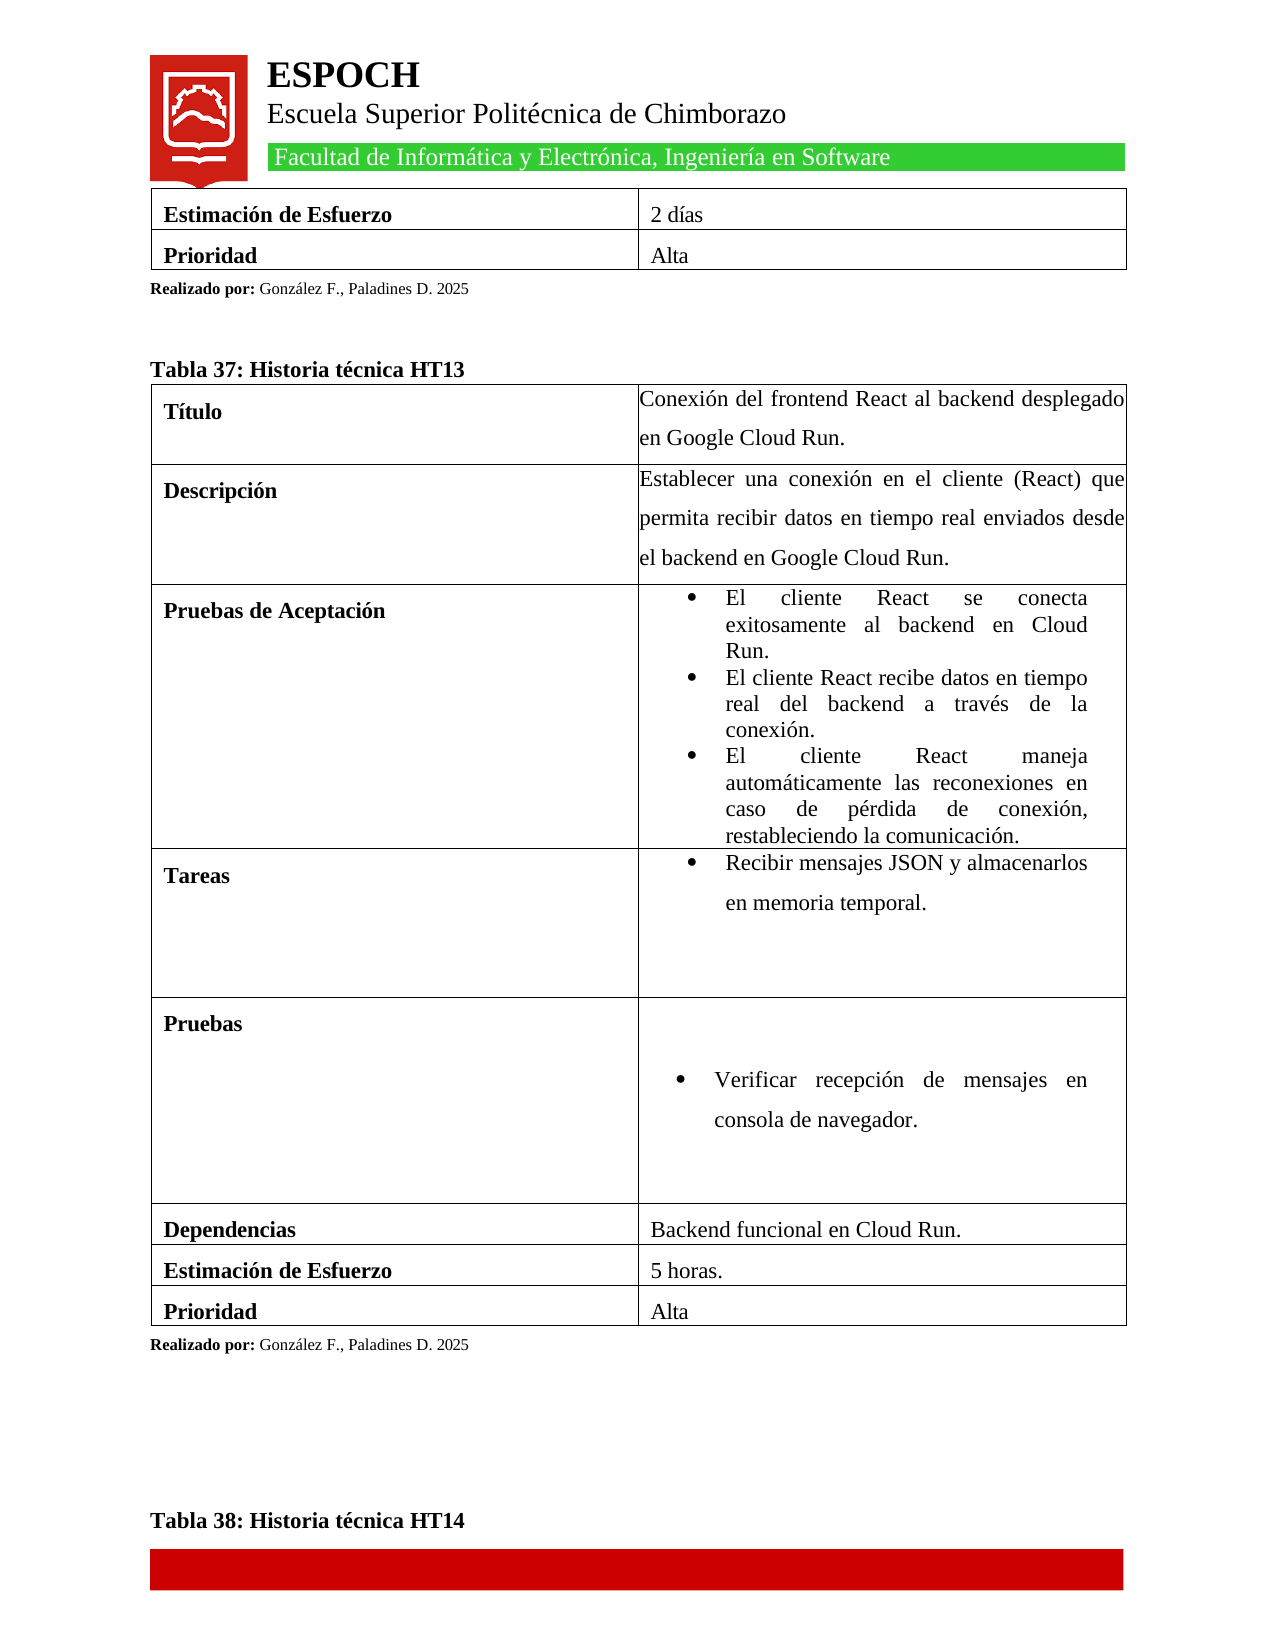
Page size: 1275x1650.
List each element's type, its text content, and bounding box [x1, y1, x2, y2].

table_cell 2 días [639, 189, 1126, 228]
table_cell Estimación de Esfuerzo [152, 189, 638, 228]
table_header Título [152, 385, 638, 464]
table_cell Estimación de Esfuerzo [152, 1245, 638, 1284]
table_cell 5 horas. [639, 1245, 1126, 1284]
text Realizado por: González F., Paladines D. 2025 [150, 279, 1162, 298]
text Realizado por: González F., Paladines D. 2025 [150, 1335, 1162, 1354]
table_cell Recibir mensajes JSON y almacenarlos en memoria temporal. [639, 849, 1126, 997]
table_cell Prioridad [152, 230, 638, 269]
table_cell Backend funcional en Cloud Run. [639, 1204, 1126, 1243]
table_cell Dependencias [152, 1204, 638, 1243]
picture [150, 55, 248, 189]
subtitle Tabla 38: Historia técnica HT14 [150, 1508, 1162, 1534]
table_cell Prioridad [152, 1286, 638, 1325]
table_cell Descripción [152, 465, 638, 583]
table_cell Pruebas de Aceptación [152, 585, 638, 848]
table_header Conexión del frontend React al backend desplegado en Google Cloud Run. [639, 385, 1126, 464]
table_cell Alta [639, 230, 1126, 269]
table_cell El cliente React se conecta exitosamente al backend en Cloud Run. El cliente React recibe datos en tiempo real del backend a través de la conexión. El cliente React maneja automáticamente las reconexiones en caso de pérdida de conexión, restableciendo la comunicación. [639, 585, 1126, 848]
table_cell Pruebas [152, 998, 638, 1203]
table_cell Alta [639, 1286, 1126, 1325]
table_cell Tareas [152, 849, 638, 997]
table_cell Verificar recepción de mensajes en consola de navegador. [639, 998, 1126, 1203]
table_cell Establecer una conexión en el cliente (React) que permita recibir datos en tiempo real enviados desde el backend en Google Cloud Run. [639, 465, 1126, 583]
subtitle Tabla 37: Historia técnica HT13 [150, 356, 1162, 382]
